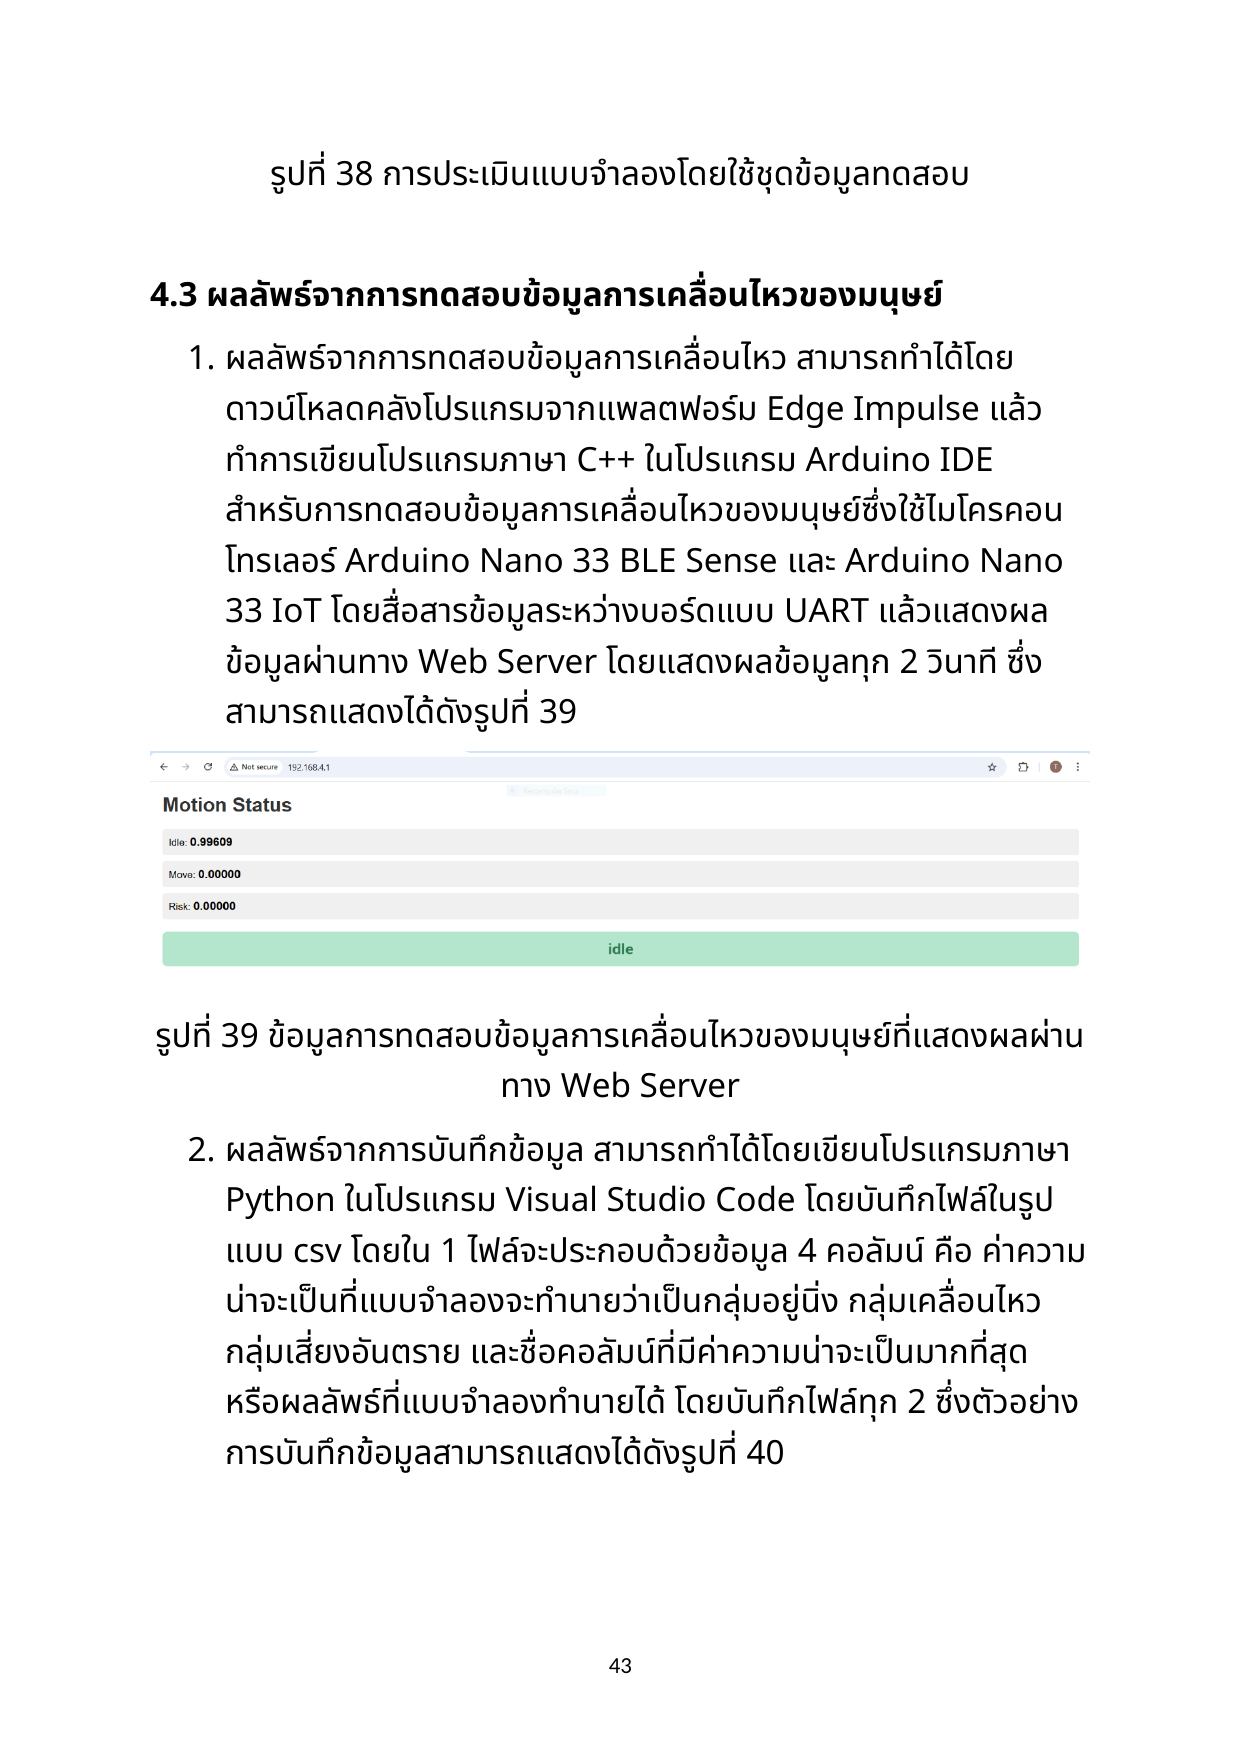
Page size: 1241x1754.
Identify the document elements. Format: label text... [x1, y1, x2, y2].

list ผลลัพธ์จากการบันทึกข้อมูล สามารถทำได้โดยเขียนโปรแกรมภาษา Python ในโปรแกรม Visual Studio Code โดยบันทึกไฟล์ในรูปแบบ csv โดยใน 1 ไฟล์จะประกอบด้วยข้อมูล 4 คอลัมน์ คือ ค่าความน่าจะเป็นที่แบบจำลองจะทำนายว่าเป็นกลุ่มอยู่นิ่ง กลุ่มเคลื่อนไหว กลุ่มเสี่ยงอันตราย และชื่อคอลัมน์ที่มีค่าความน่าจะเป็นมากที่สุด หรือผลลัพธ์ที่แบบจำลองทำนายได้ โดยบันทึกไฟล์ทุก 2 ซึ่งตัวอย่างการบันทึกข้อมูลสามารถแสดงได้ดังรูปที่ 40 [187, 1125, 1090, 1479]
list ผลลัพธ์จากการทดสอบข้อมูลการเคลื่อนไหว สามารถทำได้โดยดาวน์โหลดคลังโปรแกรมจากแพลตฟอร์ม Edge Impulse แล้วทำการเขียนโปรแกรมภาษา C++ ในโปรแกรม Arduino IDE สำหรับการทดสอบข้อมูลการเคลื่อนไหวของมนุษย์ซึ่งใช้ไมโครคอนโทรเลอร์ Arduino Nano 33 BLE Sense และ Arduino Nano 33 IoT โดยสื่อสารข้อมูลระหว่างบอร์ดแบบ UART แล้วแสดงผลข้อมูลผ่านทาง Web Server โดยแสดงผลข้อมูลทุก 2 วินาที ซึ่งสามารถแสดงได้ดังรูปที่ 39 [187, 334, 1090, 739]
text รูปที่ 38 การประเมินแบบจำลองโดยใช้ชุดข้อมูลทดสอบ [150, 150, 1090, 201]
picture [150, 751, 1090, 999]
text รูปที่ 39 ข้อมูลการทดสอบข้อมูลการเคลื่อนไหวของมนุษย์ที่แสดงผลผ่านทาง Web Server [150, 1012, 1090, 1113]
text 4.3 ผลลัพธ์จากการทดสอบข้อมูลการเคลื่อนไหวของมนุษย์ [150, 271, 1090, 322]
